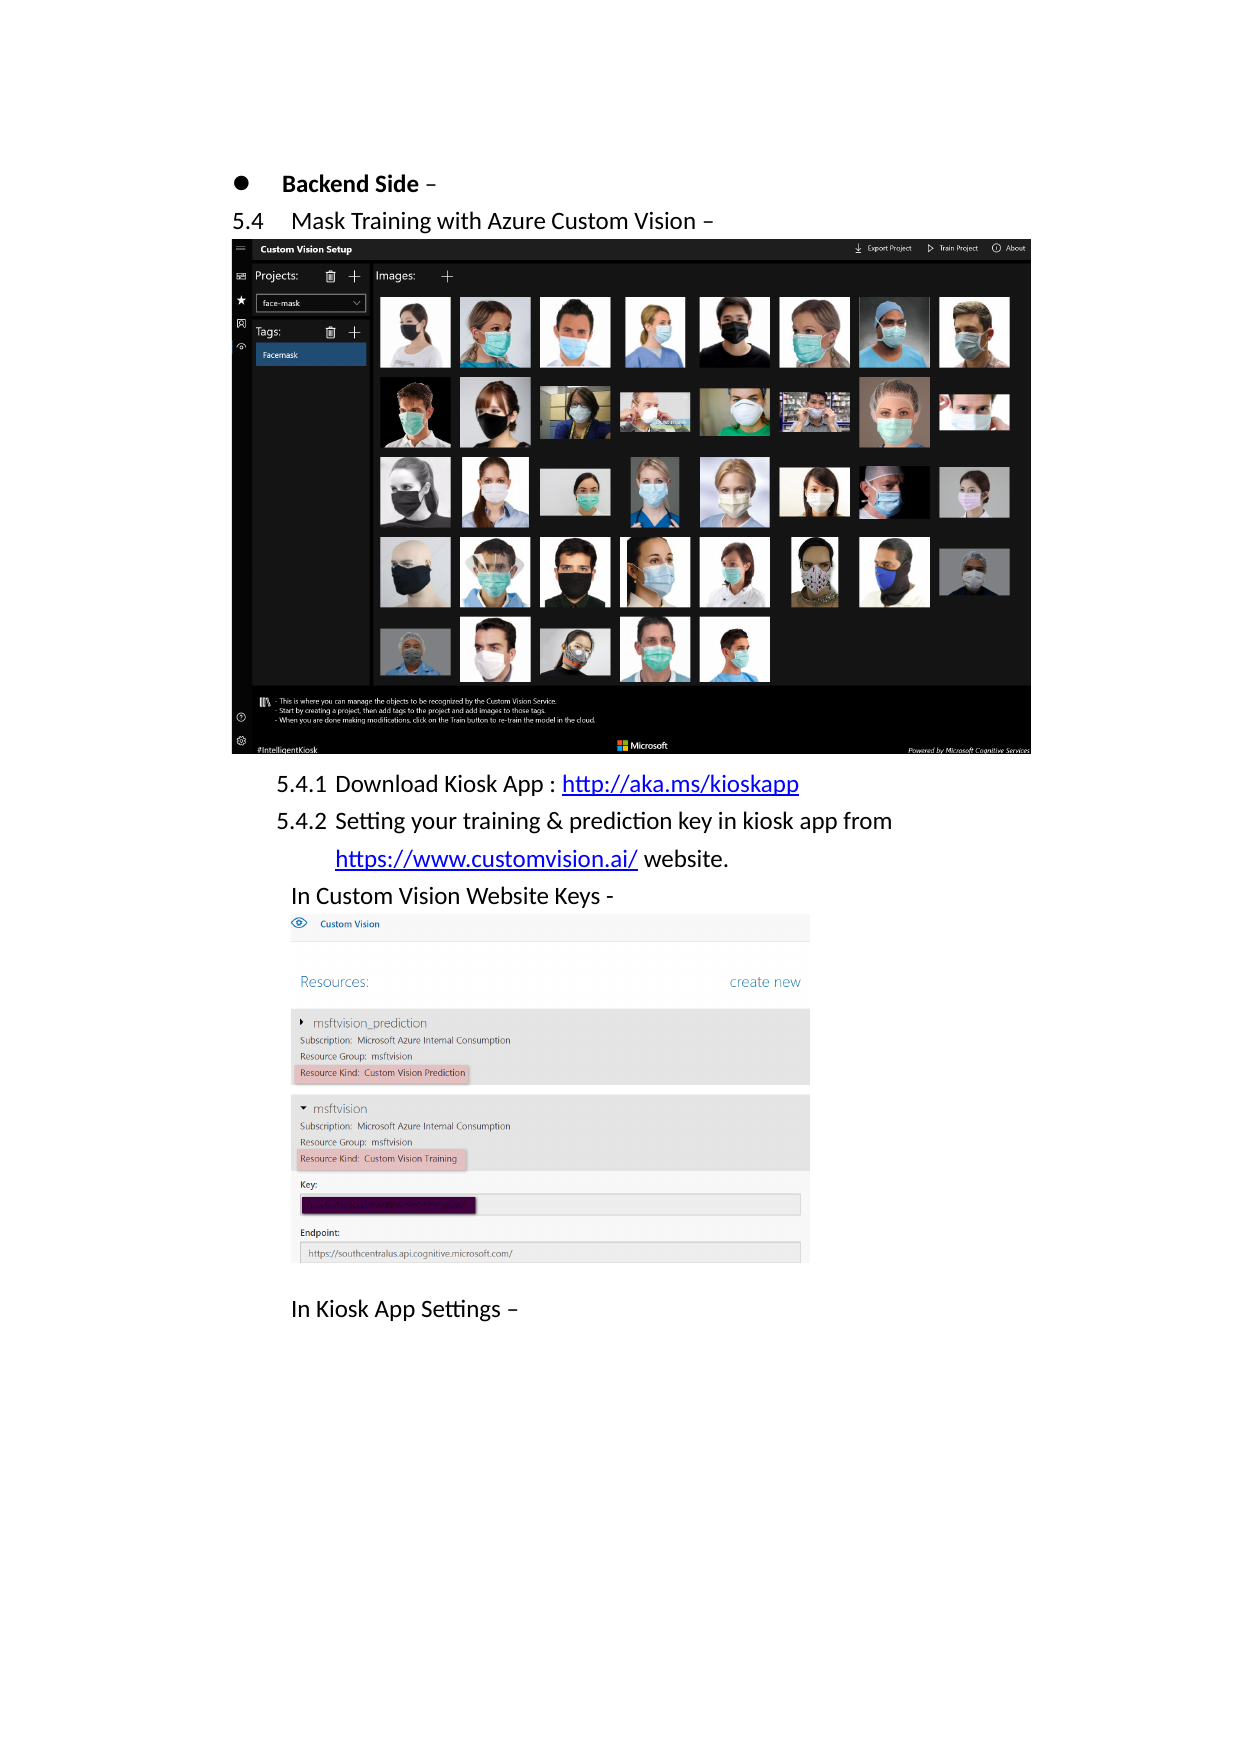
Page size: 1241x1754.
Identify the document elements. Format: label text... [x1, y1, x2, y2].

list Download Kiosk App : http://aka.ms/kioskapp [276, 764, 1053, 802]
list Setting your training & prediction key in kiosk app from https://www.customvision.ai/ website. [276, 802, 1053, 877]
list Mask Training with Azure Custom Vision – [232, 202, 1053, 239]
list In Kiosk App Settings – [291, 1289, 1053, 1327]
picture [231, 239, 1031, 754]
list Backend Side – [232, 164, 1053, 202]
picture [290, 914, 810, 1263]
list In Custom Vision Website Keys - [291, 877, 1053, 914]
